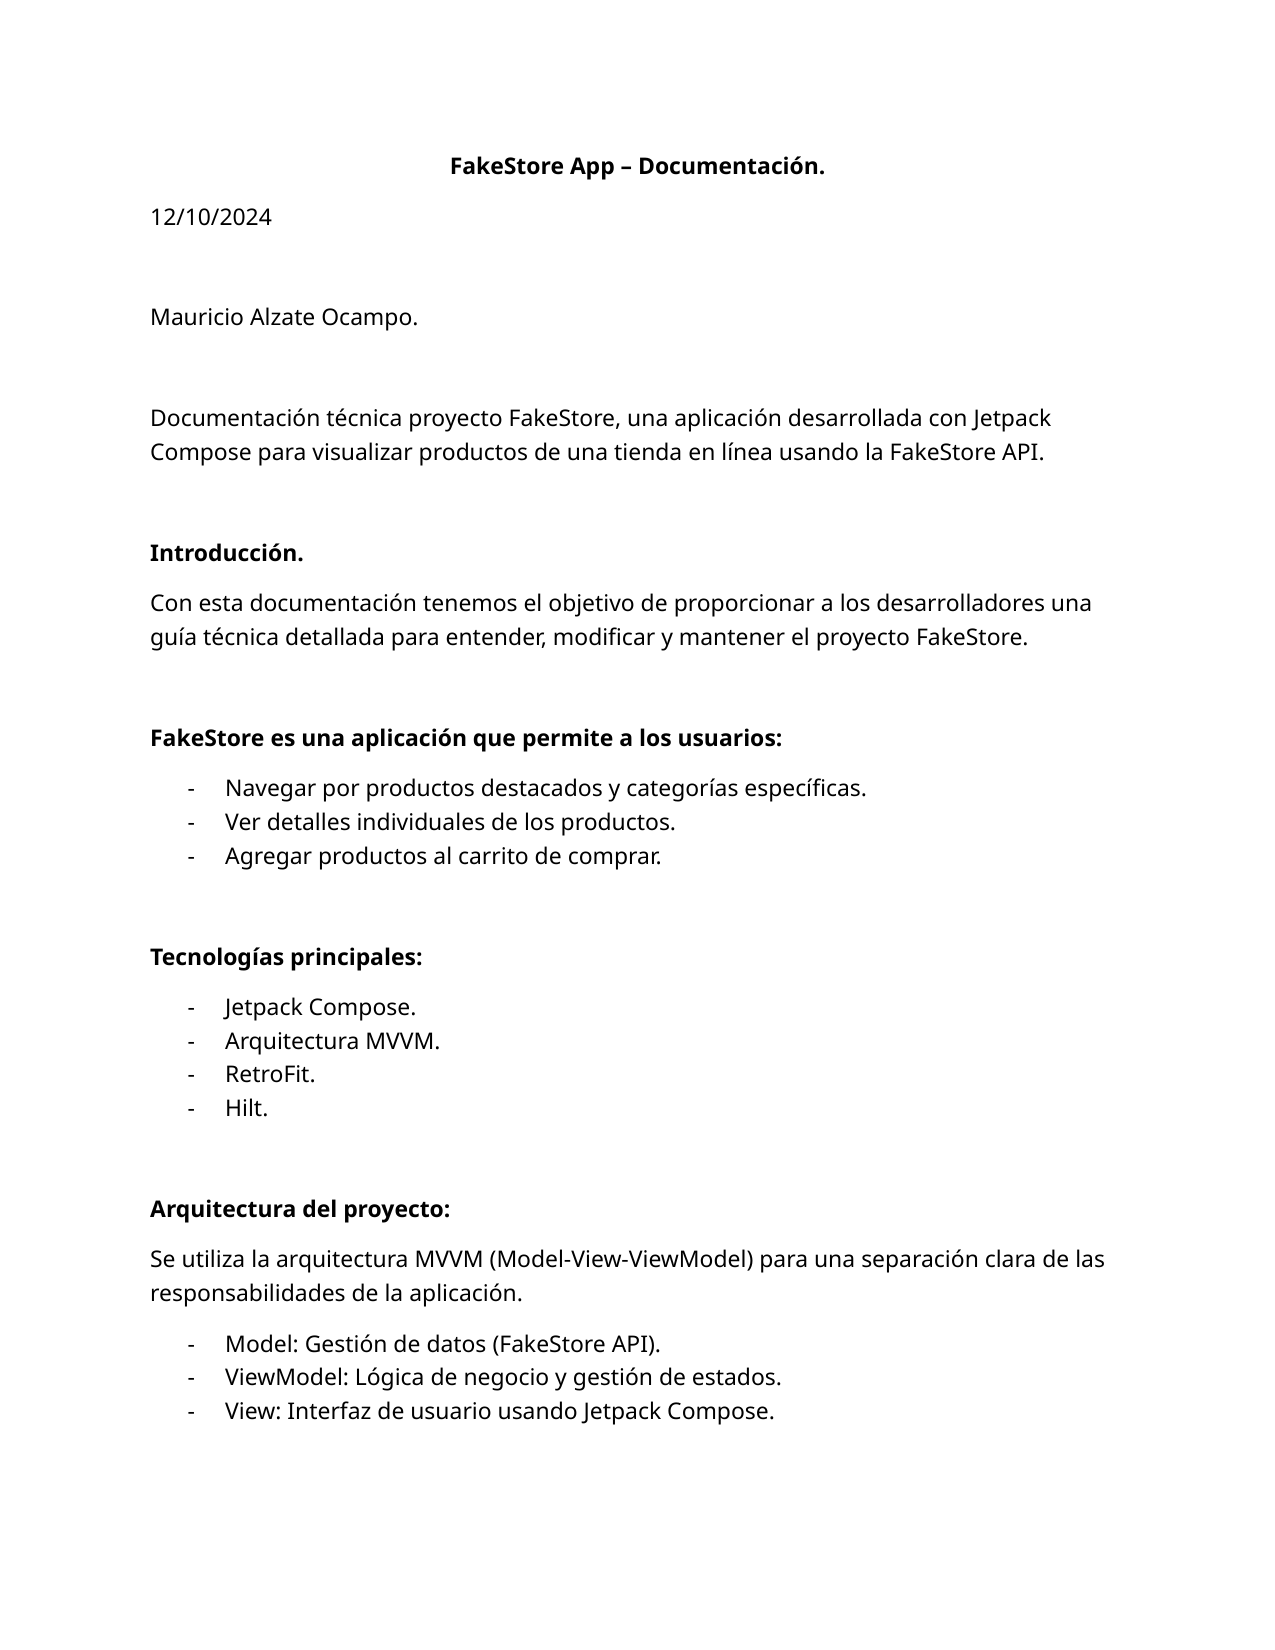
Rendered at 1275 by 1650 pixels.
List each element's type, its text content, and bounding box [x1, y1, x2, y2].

text Con esta documentación tenemos el objetivo de proporcionar a los desarrolladores una guía técnica detallada para entender, modificar y mantener el proyecto FakeStore. [150, 587, 1125, 652]
list Hilt. [187, 1092, 1125, 1123]
list View: Interfaz de usuario usando Jetpack Compose. [187, 1395, 1125, 1426]
list Ver detalles individuales de los productos. [187, 806, 1125, 837]
list Arquitectura MVVM. [187, 1024, 1125, 1056]
text Introducción. [150, 537, 1125, 568]
list Model: Gestión de datos (FakeStore API). [187, 1327, 1125, 1359]
list Agregar productos al carrito de comprar. [187, 839, 1125, 871]
text Se utiliza la arquitectura MVVM (Model-View-ViewModel) para una separación clara de las responsabilidades de la aplicación. [150, 1243, 1125, 1308]
list RetroFit. [187, 1058, 1125, 1089]
list Jetpack Compose. [187, 991, 1125, 1022]
text FakeStore es una aplicación que permite a los usuarios: [150, 722, 1125, 753]
list ViewModel: Lógica de negocio y gestión de estados. [187, 1361, 1125, 1392]
text Arquitectura del proyecto: [150, 1193, 1125, 1224]
text 12/10/2024 [150, 200, 1125, 232]
text Documentación técnica proyecto FakeStore, una aplicación desarrollada con Jetpack Compose para visualizar productos de una tienda en línea usando la FakeStore API. [150, 402, 1125, 467]
text Tecnologías principales: [150, 940, 1125, 972]
list Navegar por productos destacados y categorías específicas. [187, 772, 1125, 803]
text Mauricio Alzate Ocampo. [150, 301, 1125, 332]
text FakeStore App – Documentación. [150, 150, 1125, 181]
